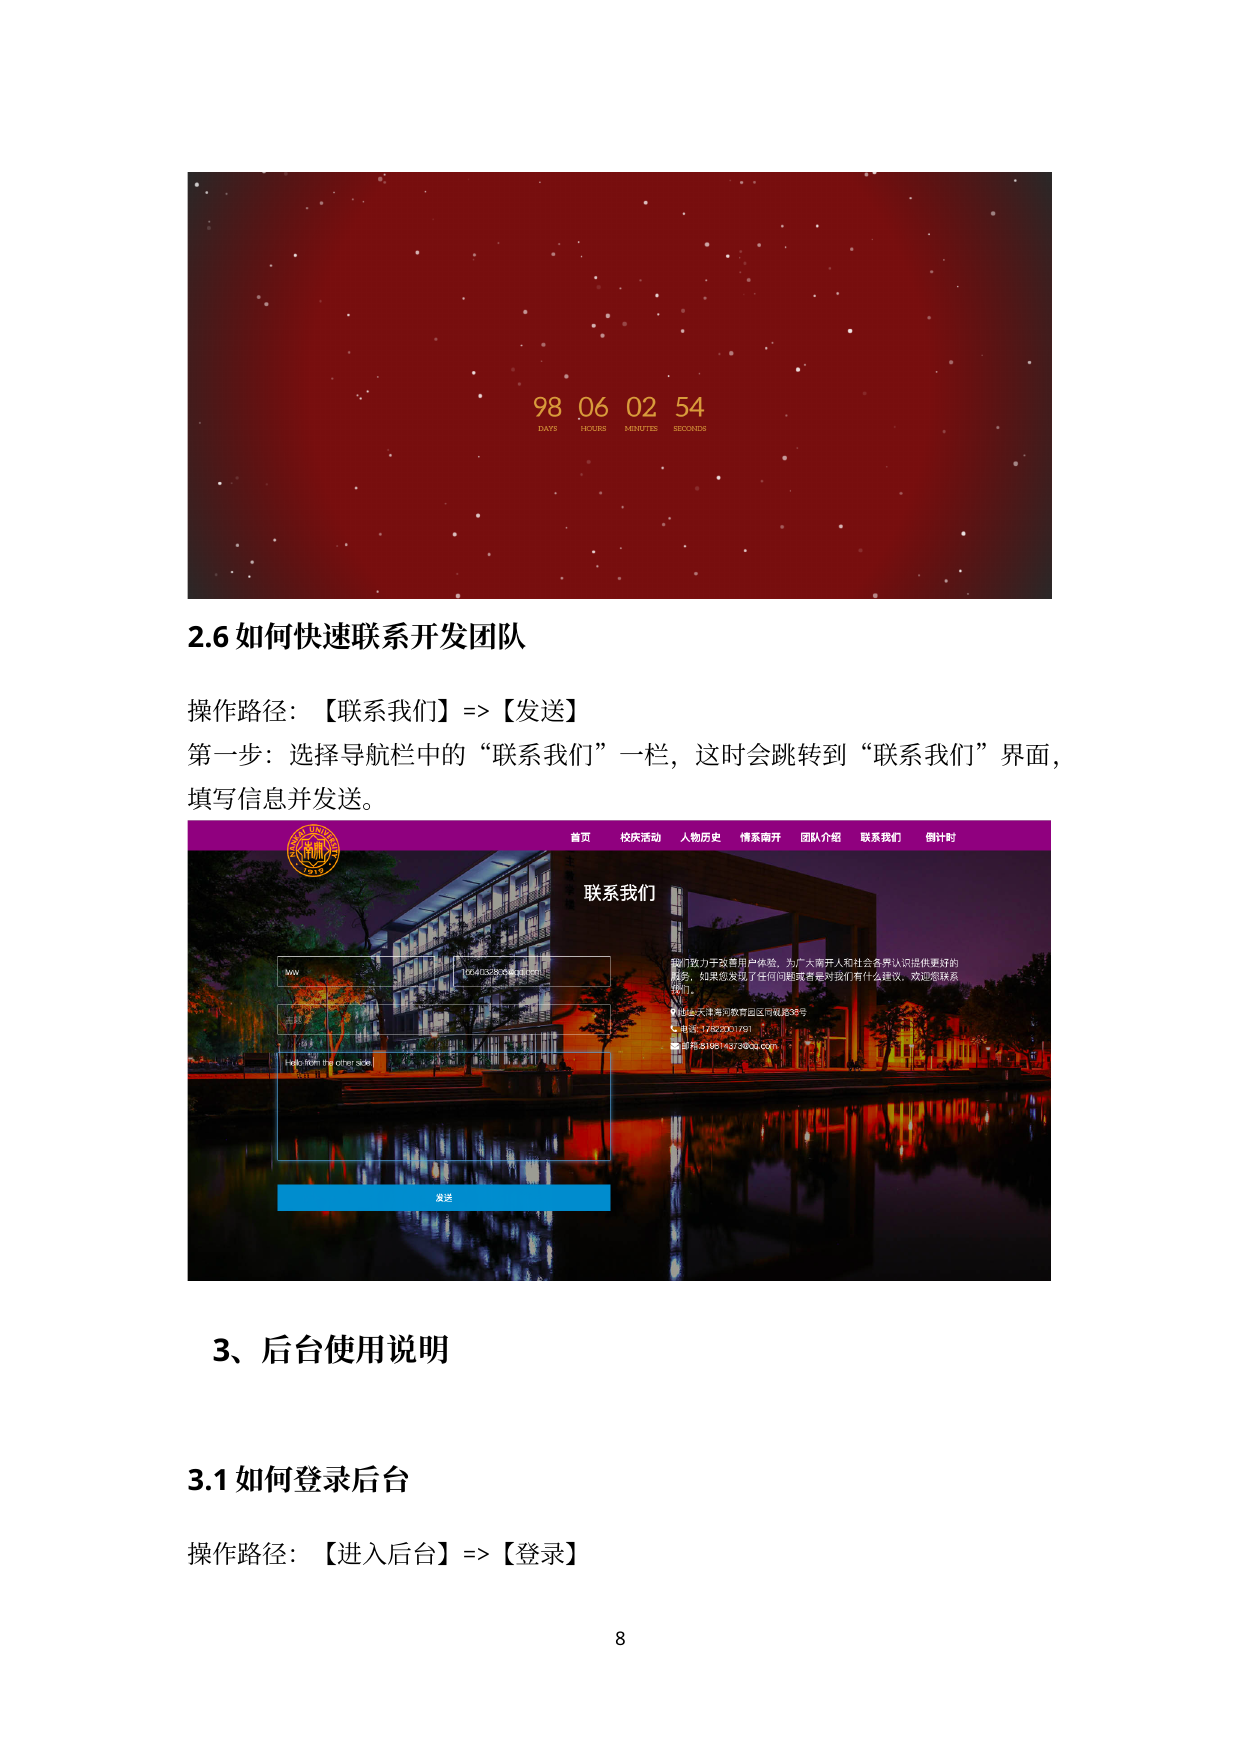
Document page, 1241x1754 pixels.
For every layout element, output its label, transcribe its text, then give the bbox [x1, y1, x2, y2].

subtitle 2.6如何快速联系开发团队 [187, 613, 1053, 657]
picture [187, 172, 1052, 599]
text 操作路径：【进入后台】=>【登录】 [187, 1531, 1053, 1574]
subtitle 3、后台使用说明 [212, 1304, 1028, 1392]
picture [187, 819, 1051, 1281]
text 第一步：选择导航栏中的“联系我们”一栏，这时会跳转到“联系我们”界面，填写信息并发送。 [187, 731, 1053, 819]
text 操作路径：【联系我们】=>【发送】 [187, 687, 1053, 731]
subtitle 3.1如何登录后台 [187, 1456, 1053, 1500]
